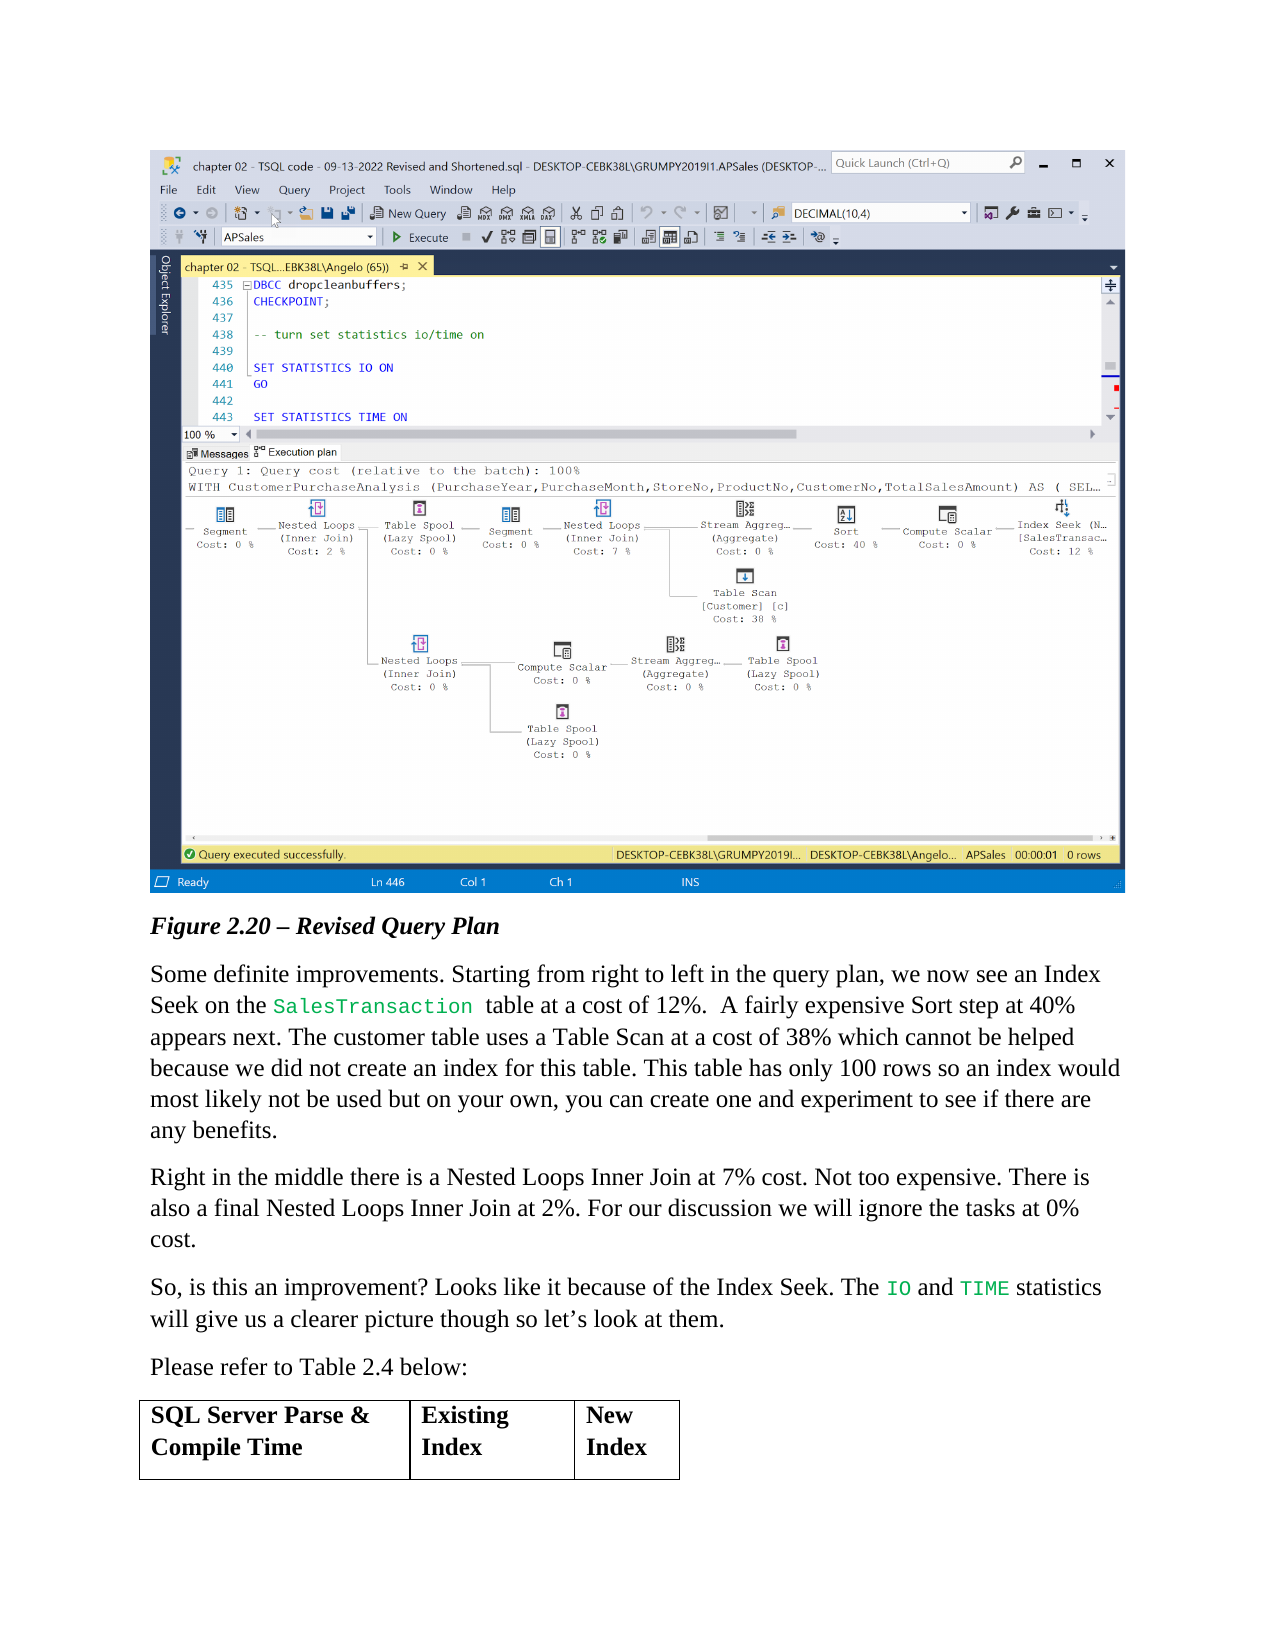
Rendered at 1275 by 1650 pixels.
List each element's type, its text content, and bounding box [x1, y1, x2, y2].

table_header Existing Index [411, 1401, 574, 1479]
text Some definite improvements. Starting from right to left in the query plan, we now see an Index Seek on the SalesTransaction table at a cost of 12%. A fairly expensive Sort step at 40% appears next. The customer table uses a Table Scan at a cost of 38% which cannot be helped because we did not create an index for this table. This table has only 100 rows so an index would most likely not be used but on your own, you can create one and experiment to see if there are any benefits. [150, 959, 1125, 1143]
table_header SQL Server Parse & Compile Time [140, 1401, 409, 1479]
text Right in the middle there is a Nested Loops Inner Join at 7% cost. Not too expensive. There is also a final Nested Loops Inner Join at 2%. For our discussion we will ignore the tasks at 0% cost. [150, 1162, 1125, 1253]
text So, is this an improvement? Looks like it because of the Index Seek. The IO and TIME statistics will give us a clearer picture though so let’s look at them. [150, 1272, 1125, 1333]
text Please refer to Table 2.4 below: [150, 1352, 1125, 1381]
picture [150, 150, 1125, 893]
table_header New Index [575, 1401, 679, 1479]
text Figure 2.20 – Revised Query Plan [150, 911, 1125, 940]
